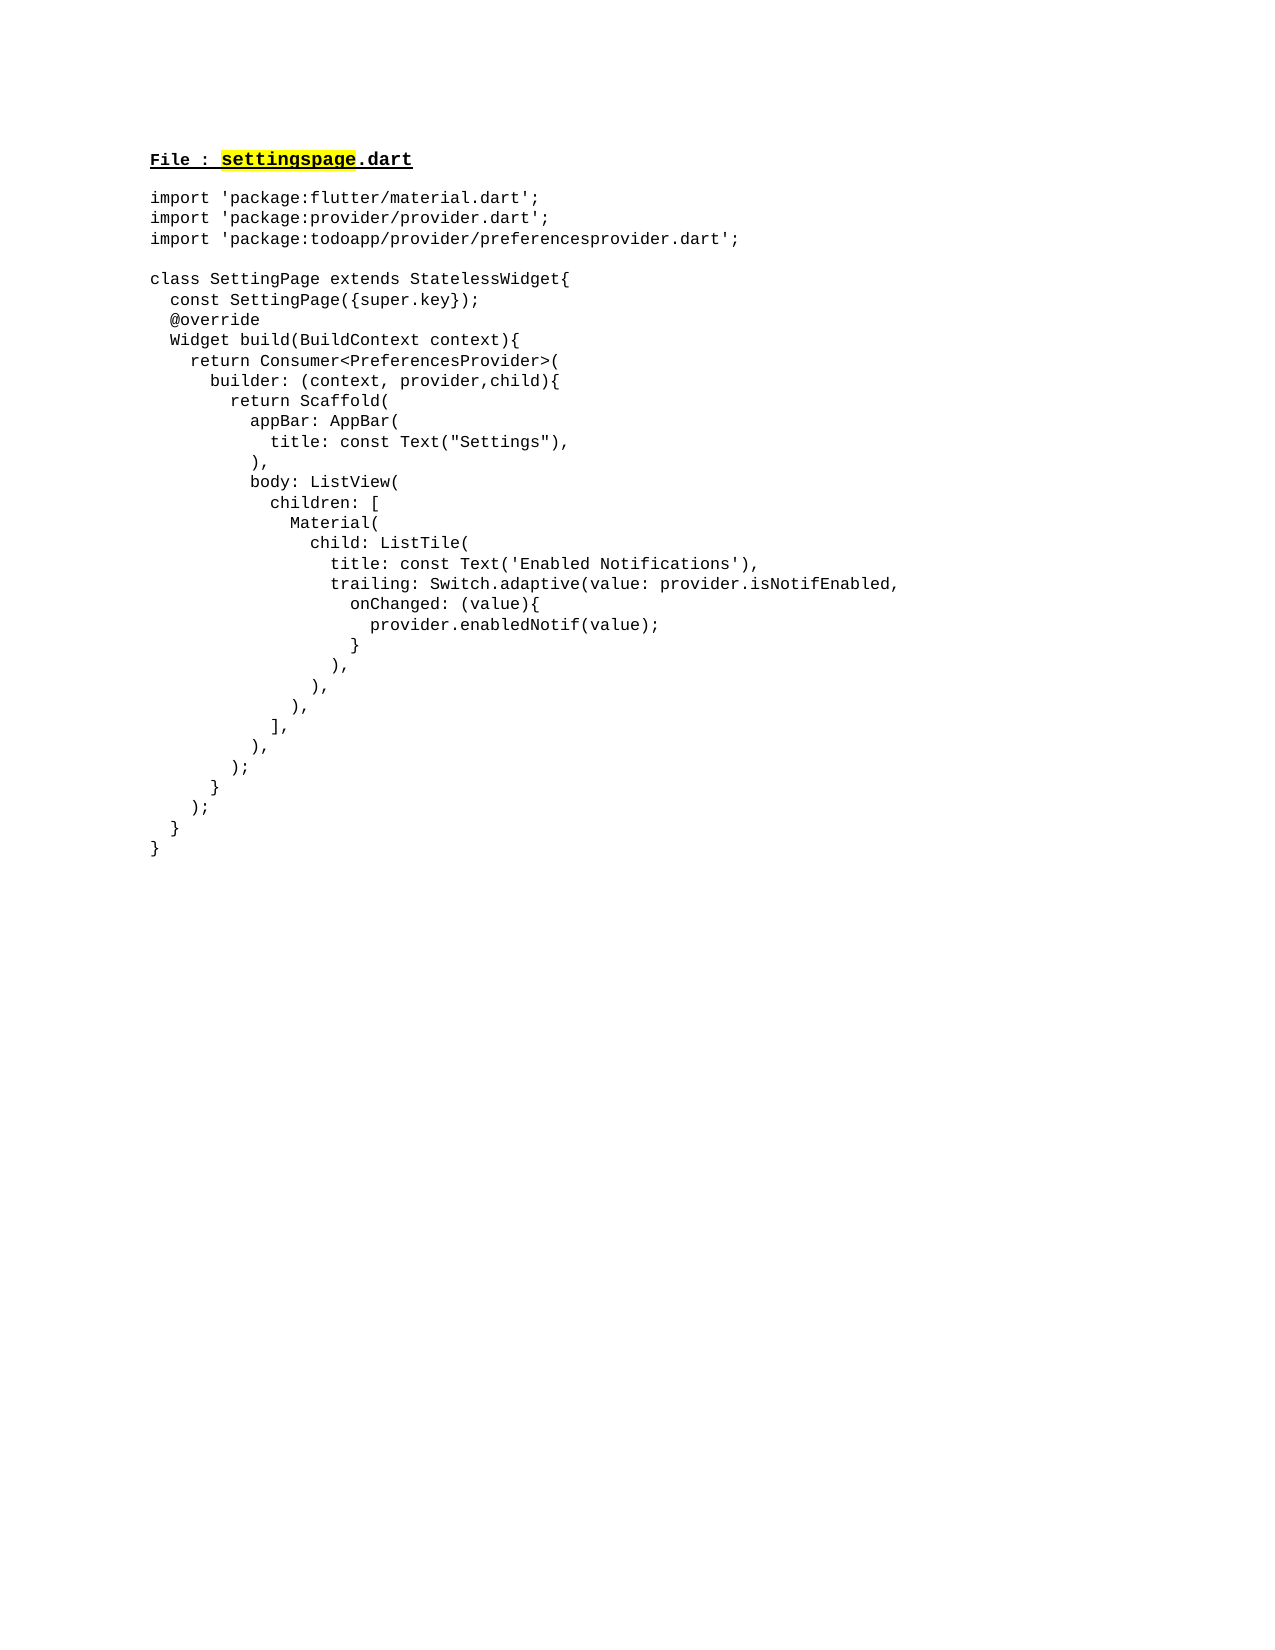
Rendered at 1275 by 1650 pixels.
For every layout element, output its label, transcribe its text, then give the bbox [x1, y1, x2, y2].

text import 'package:flutter/material.dart'; import 'package:provider/provider.dart'; import 'package:todoapp/provider/preferencesprovider.dart'; class SettingPage extends StatelessWidget{ const SettingPage({super.key}); @override Widget build(BuildContext context){ return Consumer<PreferencesProvider>( builder: (context, provider,child){ return Scaffold( appBar: AppBar( title: const Text("Settings"), ), body: ListView( children: [ Material( child: ListTile( title: const Text('Enabled Notifications'), trailing: Switch.adaptive(value: provider.isNotifEnabled, onChanged: (value){ provider.enabledNotif(value); } ), ), ), ], ), ); } ); } } [150, 189, 1125, 858]
text File : settingspage.dart [356, 150, 1125, 171]
